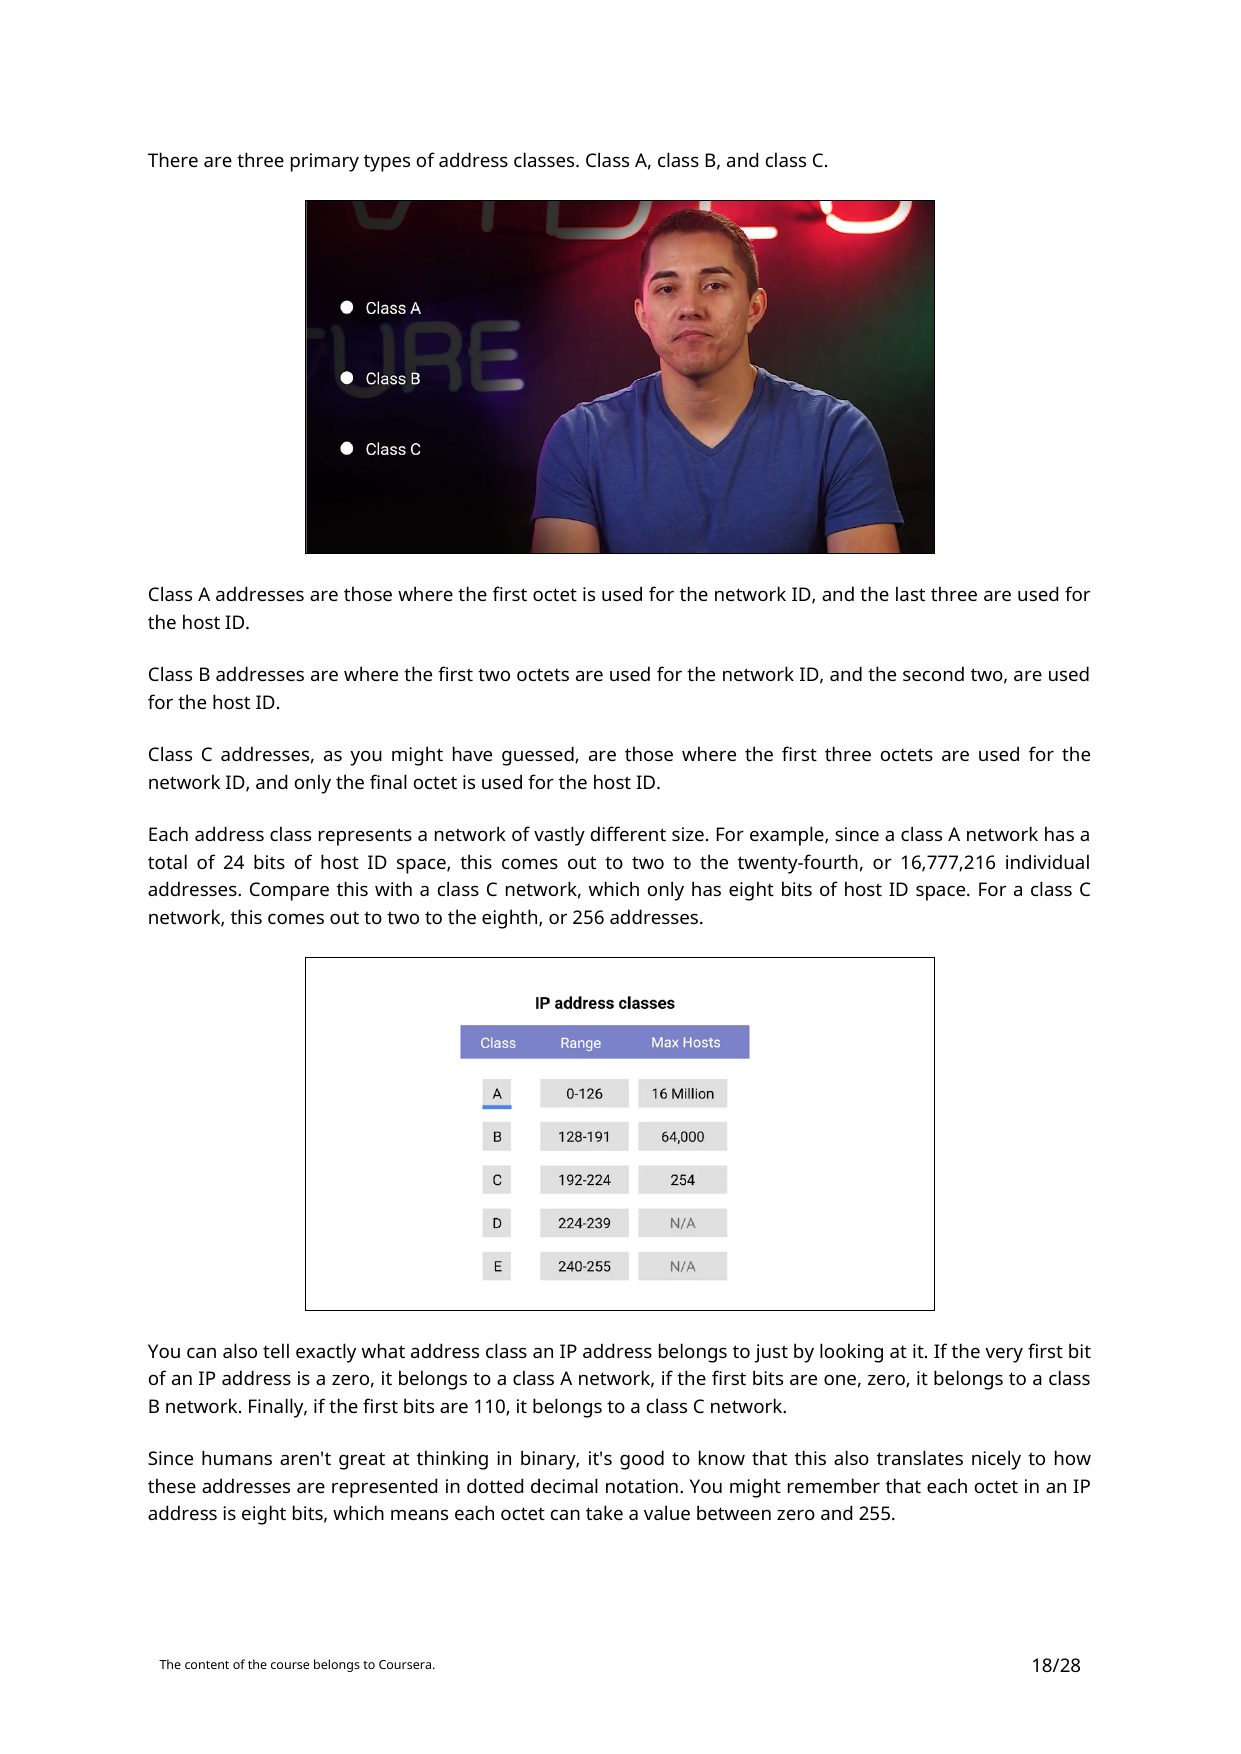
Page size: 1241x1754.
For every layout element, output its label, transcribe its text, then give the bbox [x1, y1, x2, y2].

text Each address class represents a network of vastly different size. For example, since a class A network has a total of 24 bits of host ID space, this comes out to two to the twenty-fourth, or 16,777,216 individual addresses. Compare this with a class C network, which only has eight bits of host ID space. For a class C network, this comes out to two to the eighth, or 256 addresses. [148, 822, 1093, 929]
picture [306, 201, 934, 553]
picture [306, 958, 934, 1310]
text Class B addresses are where the first two octets are used for the network ID, and the second two, are used for the host ID. [148, 662, 1093, 714]
text You can also tell exactly what address class an IP address belongs to just by looking at it. If the very first bit of an IP address is a zero, it belongs to a class A network, if the first bits are one, zero, it belongs to a class B network. Finally, if the first bits are 110, it belongs to a class C network. [148, 1338, 1093, 1418]
text Since humans aren't great at thinking in binary, it's good to know that this also translates nicely to how these addresses are represented in dotted decimal notation. You might remember that each octet in an IP address is eight bits, which means each octet can take a value between zero and 255. [148, 1446, 1093, 1526]
text Class C addresses, as you might have guessed, are those where the first three octets are used for the network ID, and only the final octet is used for the host ID. [148, 742, 1093, 794]
text There are three primary types of address classes. Class A, class B, and class C. [148, 148, 1093, 173]
text Class A addresses are those where the first octet is used for the network ID, and the last three are used for the host ID. [148, 582, 1093, 634]
